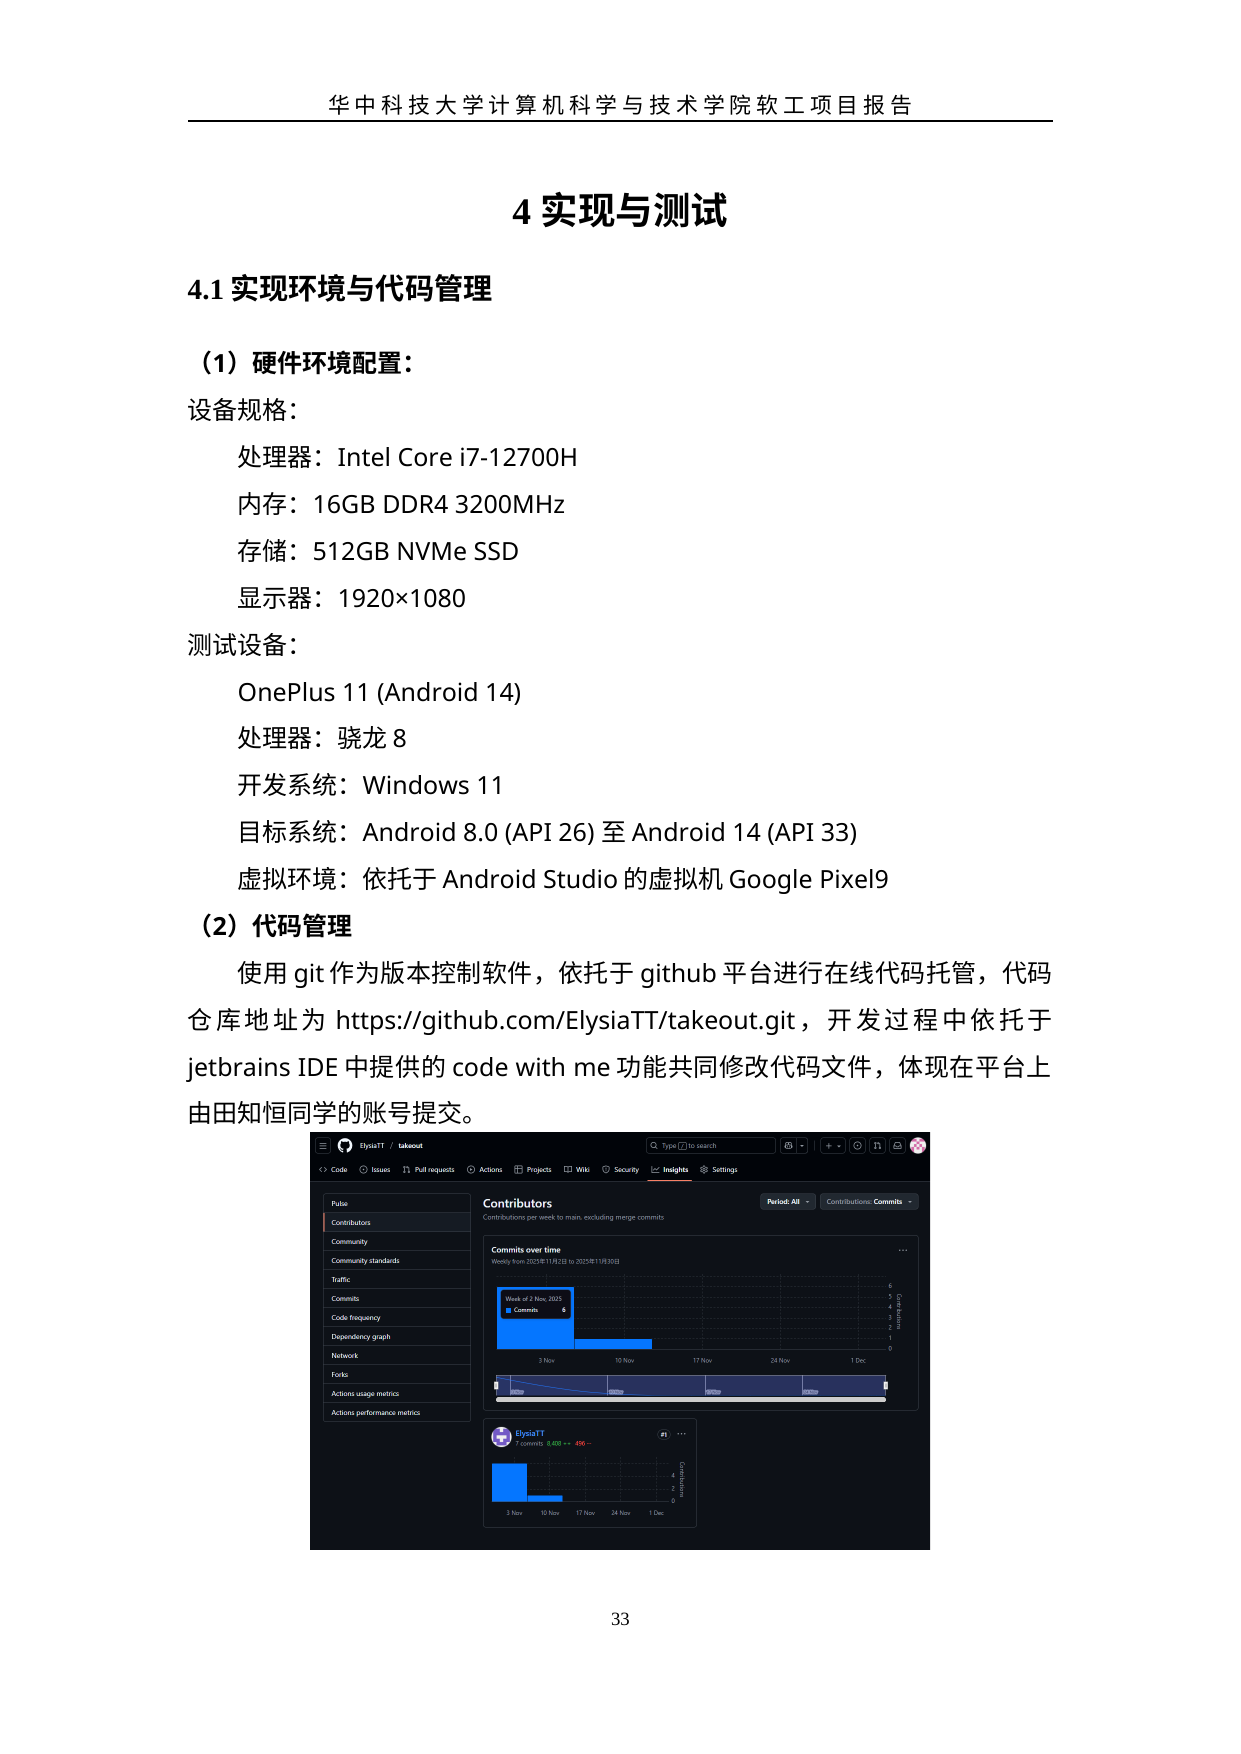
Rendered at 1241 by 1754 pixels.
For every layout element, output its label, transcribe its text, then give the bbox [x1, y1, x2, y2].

text 开发系统：Windows 11 [187, 757, 1053, 804]
text 显示器：1920×1080 [187, 570, 1053, 617]
text 处理器：Intel Core i7-12700H [187, 429, 1053, 476]
text 4.1实现环境与代码管理 [187, 266, 1053, 308]
text 内存：16GB DDR4 3200MHz [187, 476, 1053, 523]
text 处理器：骁龙8 [187, 710, 1053, 757]
text 存储：512GB NVMe SSD [187, 523, 1053, 570]
text （1）硬件环境配置： [187, 335, 1053, 382]
text 虚拟环境：依托于Android Studio的虚拟机Google Pixel9 [187, 851, 1053, 898]
text （2）代码管理 [187, 898, 1053, 945]
text 使用git作为版本控制软件，依托于github平台进行在线代码托管，代码仓库地址为https://github.com/ElysiaTT/takeout.git，开发过程中依托于jetbrains IDE中提供的code with me功能共同修改代码文件，体现在平台上由田知恒同学的账号提交。 [187, 945, 1053, 1132]
text 目标系统：Android 8.0 (API 26) 至 Android 14 (API 33) [187, 804, 1053, 851]
text OnePlus 11 (Android 14) [187, 663, 1053, 710]
text 4 实现与测试 [187, 181, 1053, 235]
picture [310, 1132, 930, 1550]
text 测试设备： [187, 617, 1053, 663]
text 设备规格： [187, 382, 1053, 429]
